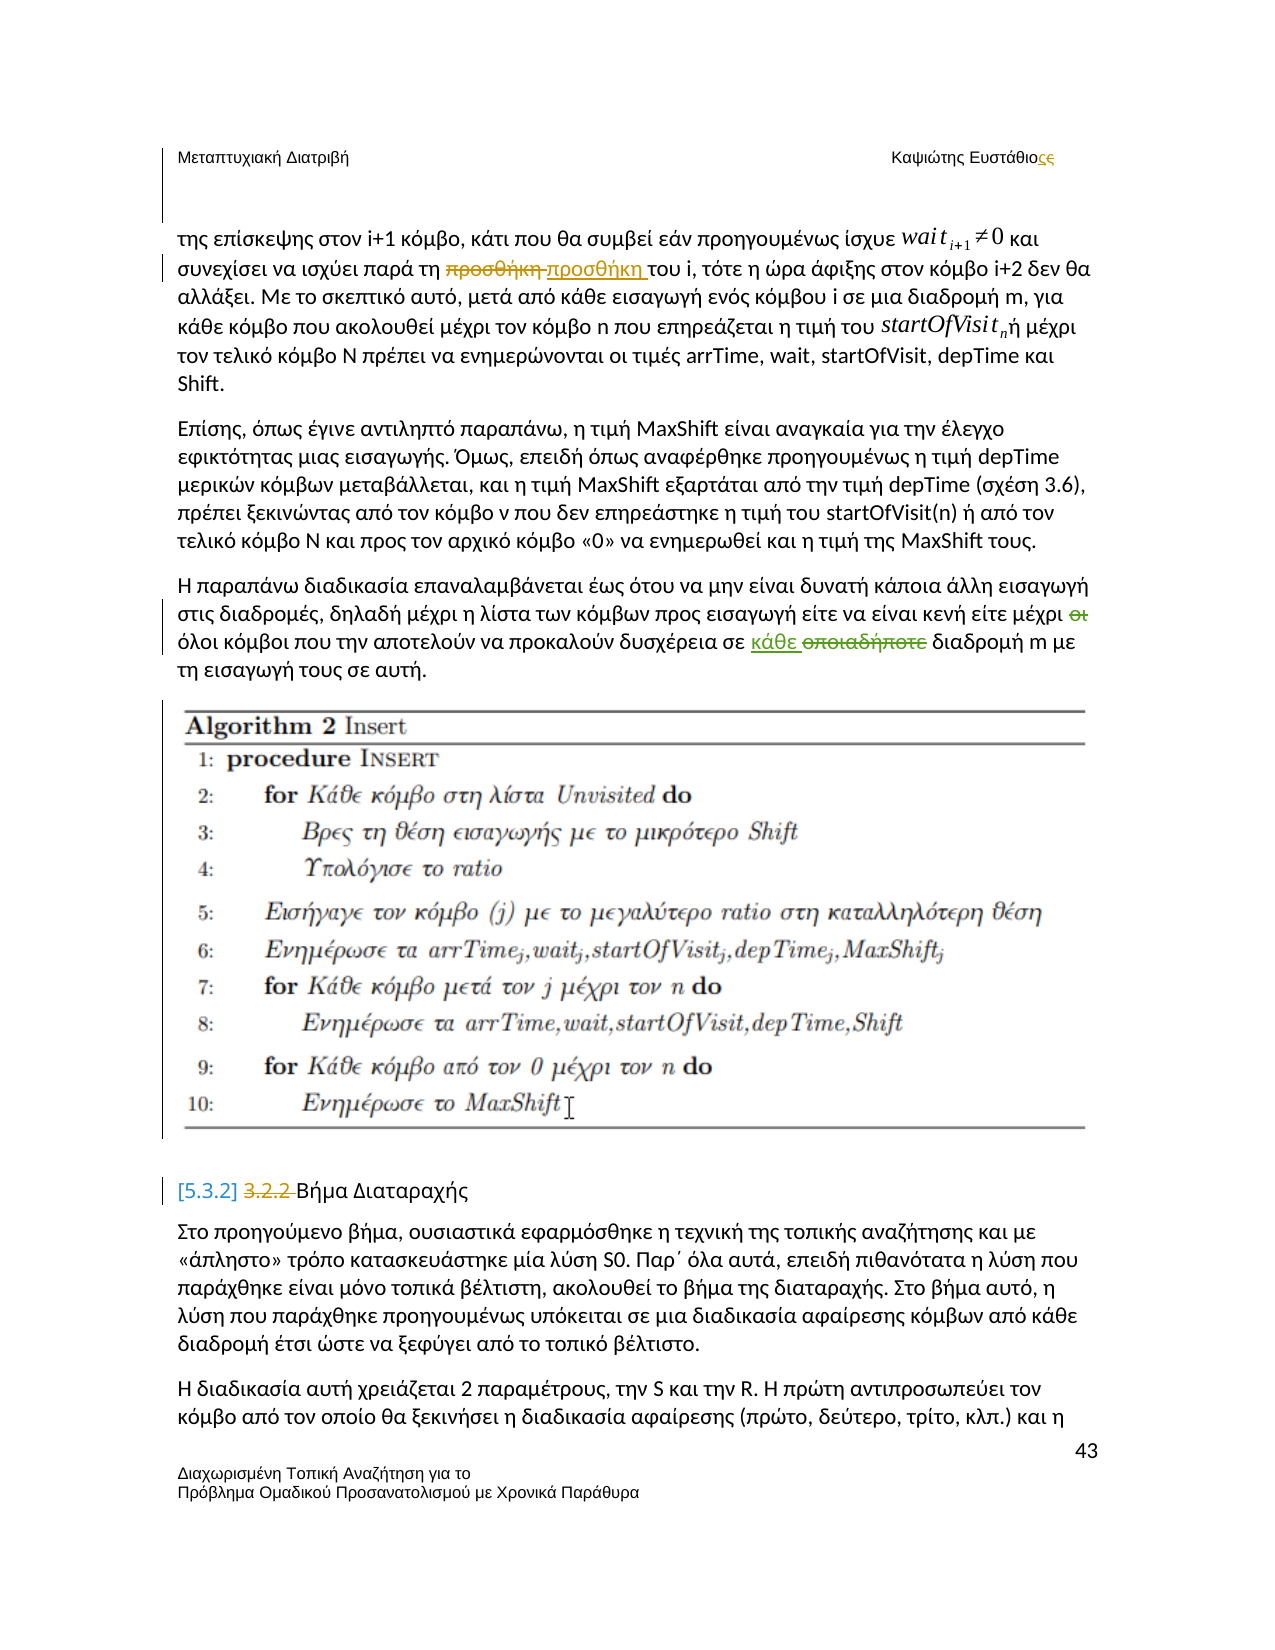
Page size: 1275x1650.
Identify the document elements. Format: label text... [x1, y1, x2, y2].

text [177, 1374, 1098, 1430]
subtitle Βήμα Διαταραχής [177, 1177, 1098, 1205]
text Η παραπάνω διαδικασία επαναλαμβάνεται έως ότου να μην είναι δυνατή κάποια άλλη εισαγωγή στις διαδρομές, δηλαδή μέχρι η λίστα των κόμβων προς εισαγωγή είτε να είναι κενή είτε μέχρι όλοι κόμβοι που την αποτελούν να προκαλούν δυσχέρεια σε διαδρομή m με τη εισαγωγή τους σε αυτή. [177, 571, 1098, 683]
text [177, 223, 1098, 398]
text Επίσης, όπως έγινε αντιληπτό παραπάνω, η τιμή MaxShift είναι αναγκαία για την έλεγχο εφικτότητας μιας εισαγωγής. Όμως, επειδή όπως αναφέρθηκε προηγουμένως η τιμή depTime μερικών κόμβων μεταβάλλεται, και η τιμή MaxShift εξαρτάται από την τιμή depTime (σχέση 3.6), πρέπει ξεκινώντας από τον κόμβο ν που δεν επηρεάστηκε η τιμή του startOfVisit(n) ή από τον τελικό κόμβο Ν και προς τον αρχικό κόμβο «0» να ενημερωθεί και η τιμή της MaxShift τους. [177, 414, 1098, 554]
picture [177, 699, 1098, 1139]
text Στο προηγούμενο βήμα, ουσιαστικά εφαρμόσθηκε η τεχνική της τοπικής αναζήτησης και με «άπληστο» τρόπο κατασκευάστηκε μία λύση S0. Παρ΄ όλα αυτά, επειδή πιθανότατα η λύση που παράχθηκε είναι μόνο τοπικά βέλτιστη, ακολουθεί το βήμα της διαταραχής. Στο βήμα αυτό, η λύση που παράχθηκε προηγουμένως υπόκειται σε μια διαδικασία αφαίρεσης κόμβων από κάθε διαδρομή έτσι ώστε να ξεφύγει από το τοπικό βέλτιστο. [177, 1217, 1098, 1358]
